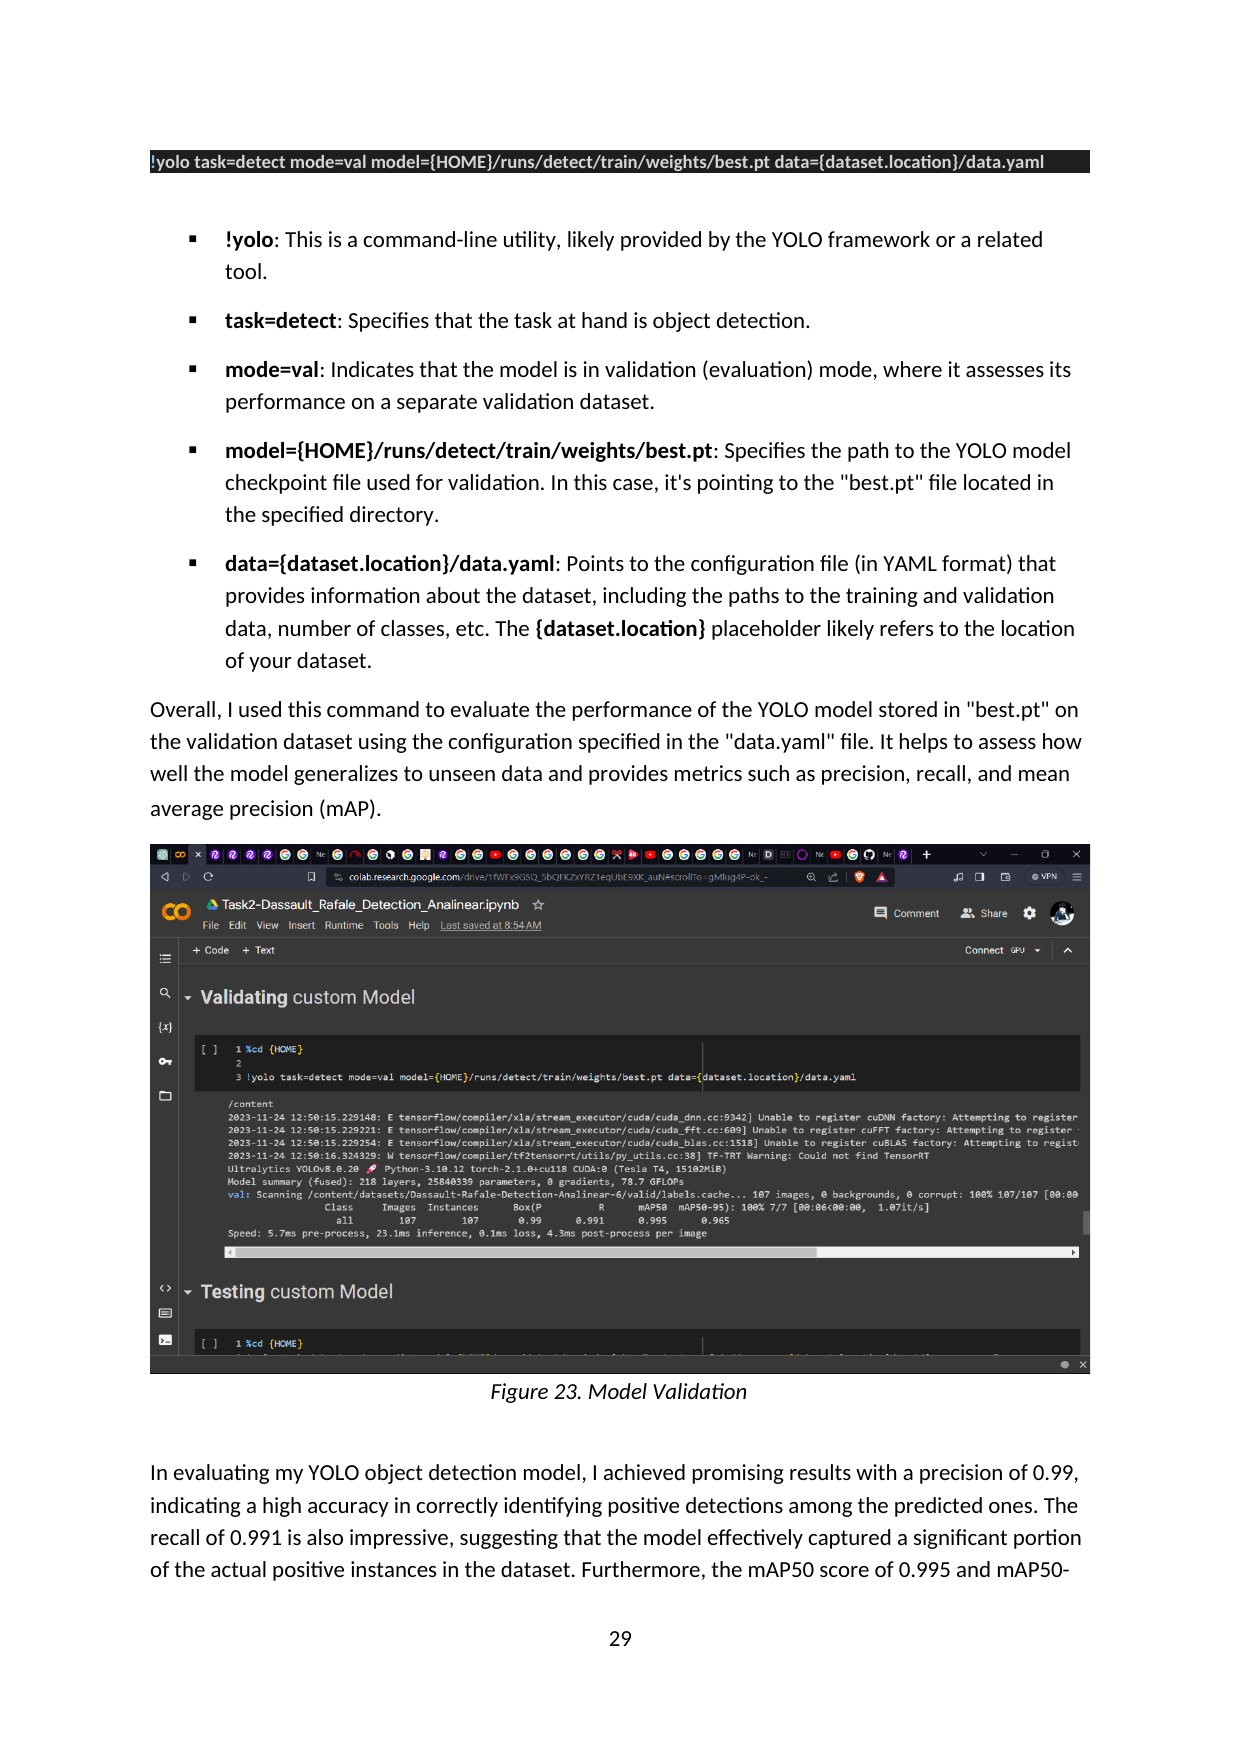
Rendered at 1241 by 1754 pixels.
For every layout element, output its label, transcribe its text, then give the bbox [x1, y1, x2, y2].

list task=detect: Specifies that the task at hand is object detection. [187, 306, 1090, 334]
list !yolo: This is a command-line utility, likely provided by the YOLO framework or a related tool. [187, 225, 1090, 285]
text Overall, I used this command to evaluate the performance of the YOLO model stored in "best.pt" on the validation dataset using the configuration specified in the "data.yaml" file. It helps to assess how well the model generalizes to unseen data and provides metrics such as precision, recall, and mean average precision (mAP). [150, 695, 1090, 823]
list model={HOME}/runs/detect/train/weights/best.pt: Specifies the path to the YOLO model checkpoint file used for validation. In this case, it's pointing to the "best.pt" file located in the specified directory. [187, 436, 1090, 528]
picture [150, 844, 1091, 1374]
list mode=val: Indicates that the model is in validation (evaluation) mode, where it assesses its performance on a separate validation dataset. [187, 355, 1090, 415]
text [150, 1458, 1090, 1583]
text !yolo task=detect mode=val model={HOME}/runs/detect/train/weights/best.pt data={dataset.location}/data.yaml [150, 150, 1090, 173]
list data={dataset.location}/data.yaml: Points to the configuration file (in YAML format) that provides information about the dataset, including the paths to the training and validation data, number of classes, etc. The {dataset.location} placeholder likely refers to the location of your dataset. [187, 549, 1090, 674]
text Figure 23. Model Validation [150, 1374, 1090, 1406]
